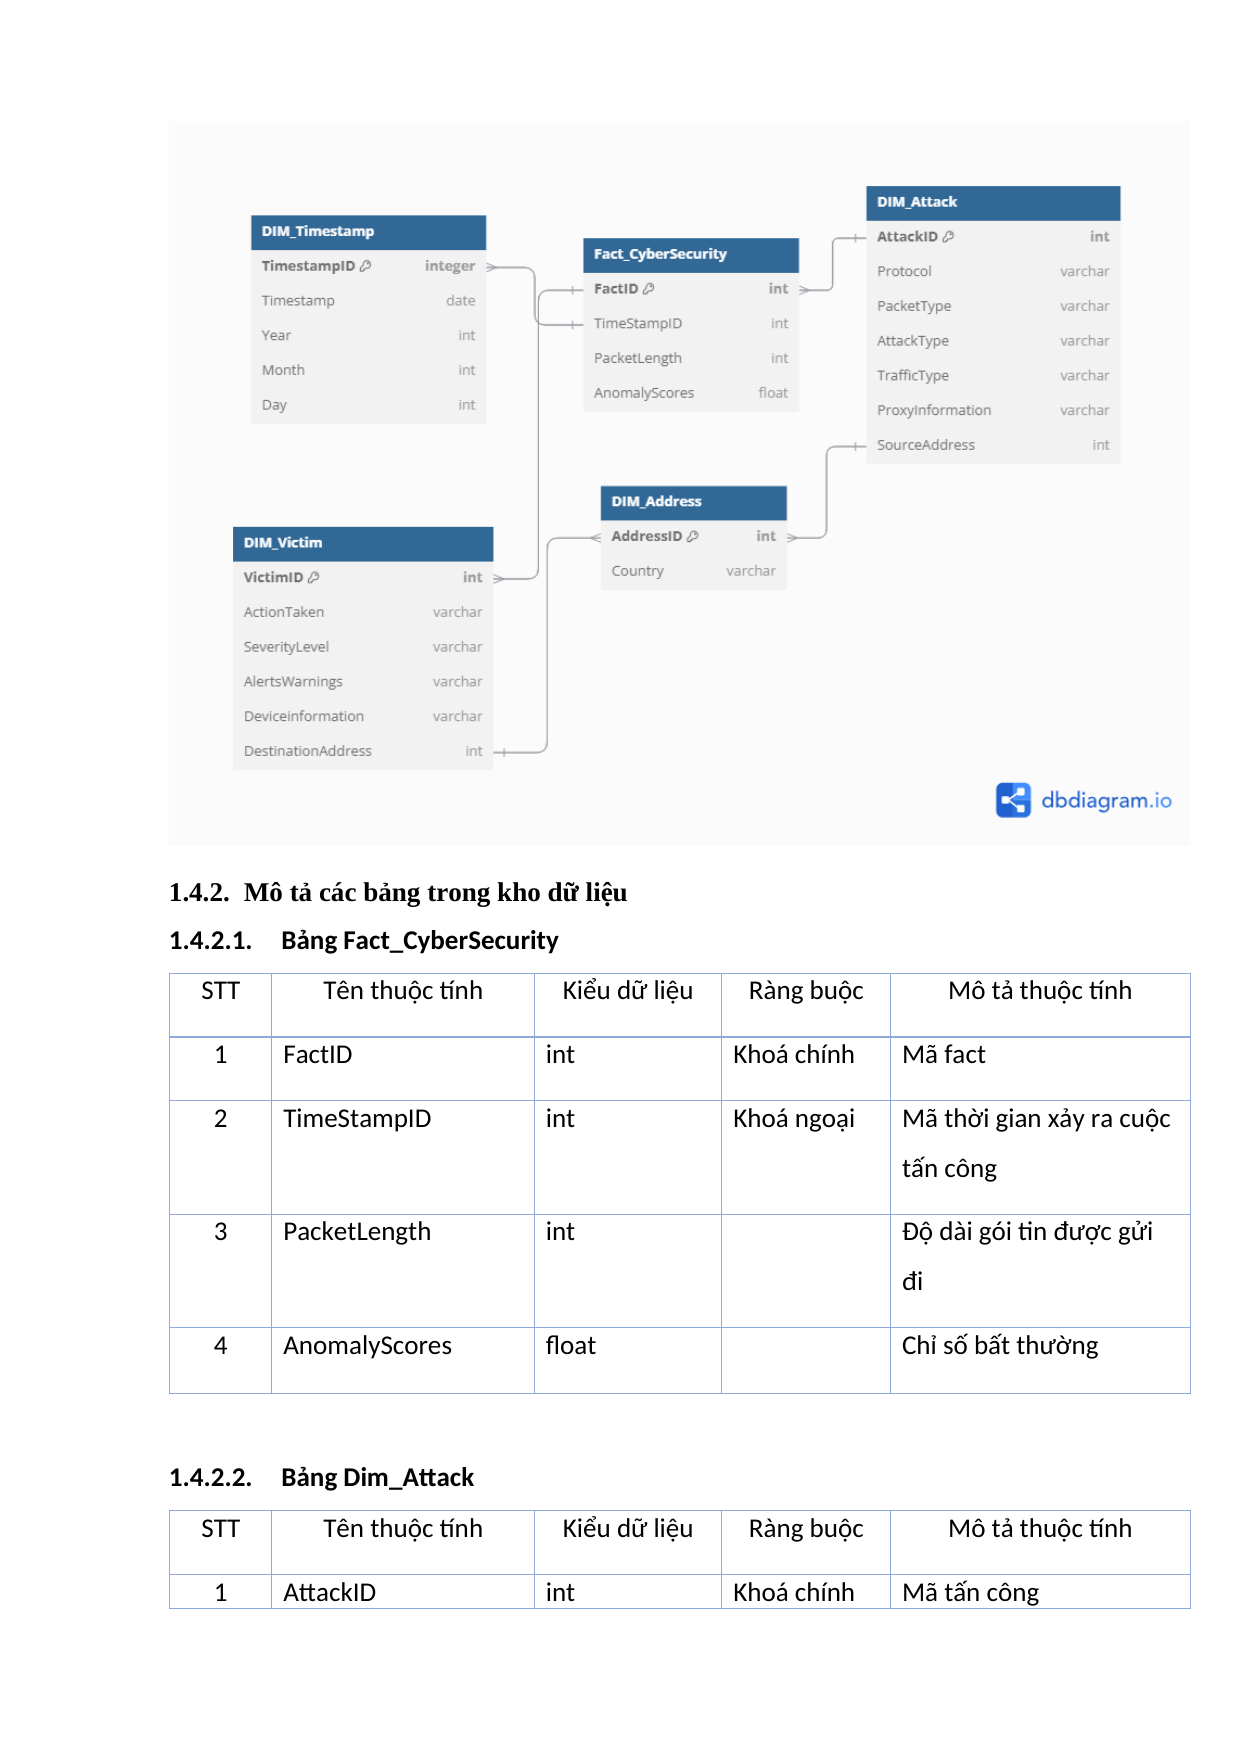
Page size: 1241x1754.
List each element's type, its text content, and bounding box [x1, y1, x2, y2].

table_cell 3 [170, 1215, 271, 1327]
table_cell AnomalyScores [272, 1328, 534, 1393]
table_cell Độ dài gói tin được gửi đi [891, 1215, 1190, 1327]
table_header Mô tả thuộc tính [891, 974, 1190, 1036]
table_header Ràng buộc [722, 974, 890, 1036]
table_cell int [535, 1215, 721, 1327]
table_cell int [535, 1101, 721, 1213]
table_cell PacketLength [272, 1215, 534, 1327]
table_header STT [170, 974, 271, 1036]
picture [168, 121, 1191, 846]
table_cell Khoá chính [722, 1575, 890, 1608]
table_cell FactID [272, 1038, 534, 1100]
table_cell 4 [170, 1328, 271, 1393]
table_cell int [535, 1038, 721, 1100]
table_cell Mã thời gian xảy ra cuộc tấn công [891, 1101, 1190, 1213]
table_cell [722, 1328, 890, 1393]
table_cell Mã fact [891, 1038, 1190, 1100]
table_header Tên thuộc tính [272, 1511, 534, 1574]
table_cell 1 [170, 1575, 271, 1608]
table_cell 2 [170, 1101, 271, 1213]
table_header Mô tả thuộc tính [891, 1511, 1190, 1574]
subtitle Mô tả các bảng trong kho dữ liệu [169, 876, 1099, 907]
list Bảng Dim_Attack [169, 1460, 1099, 1493]
table_header Kiểu dữ liệu [535, 974, 721, 1036]
table_cell Mã tấn công [891, 1575, 1190, 1608]
table_cell TimeStampID [272, 1101, 534, 1213]
table_cell int [535, 1575, 721, 1608]
table_cell [722, 1215, 890, 1327]
table_cell Chỉ số bất thường [891, 1328, 1190, 1393]
table_header Kiểu dữ liệu [535, 1511, 721, 1574]
table_cell float [535, 1328, 721, 1393]
table_header Tên thuộc tính [272, 974, 534, 1036]
table_cell AttackID [272, 1575, 534, 1608]
table_cell Khoá ngoại [722, 1101, 890, 1213]
table_header STT [170, 1511, 271, 1574]
table_cell Khoá chính [722, 1038, 890, 1100]
table_cell 1 [170, 1038, 271, 1100]
table_header Ràng buộc [722, 1511, 890, 1574]
list Bảng Fact_CyberSecurity [169, 923, 1099, 956]
